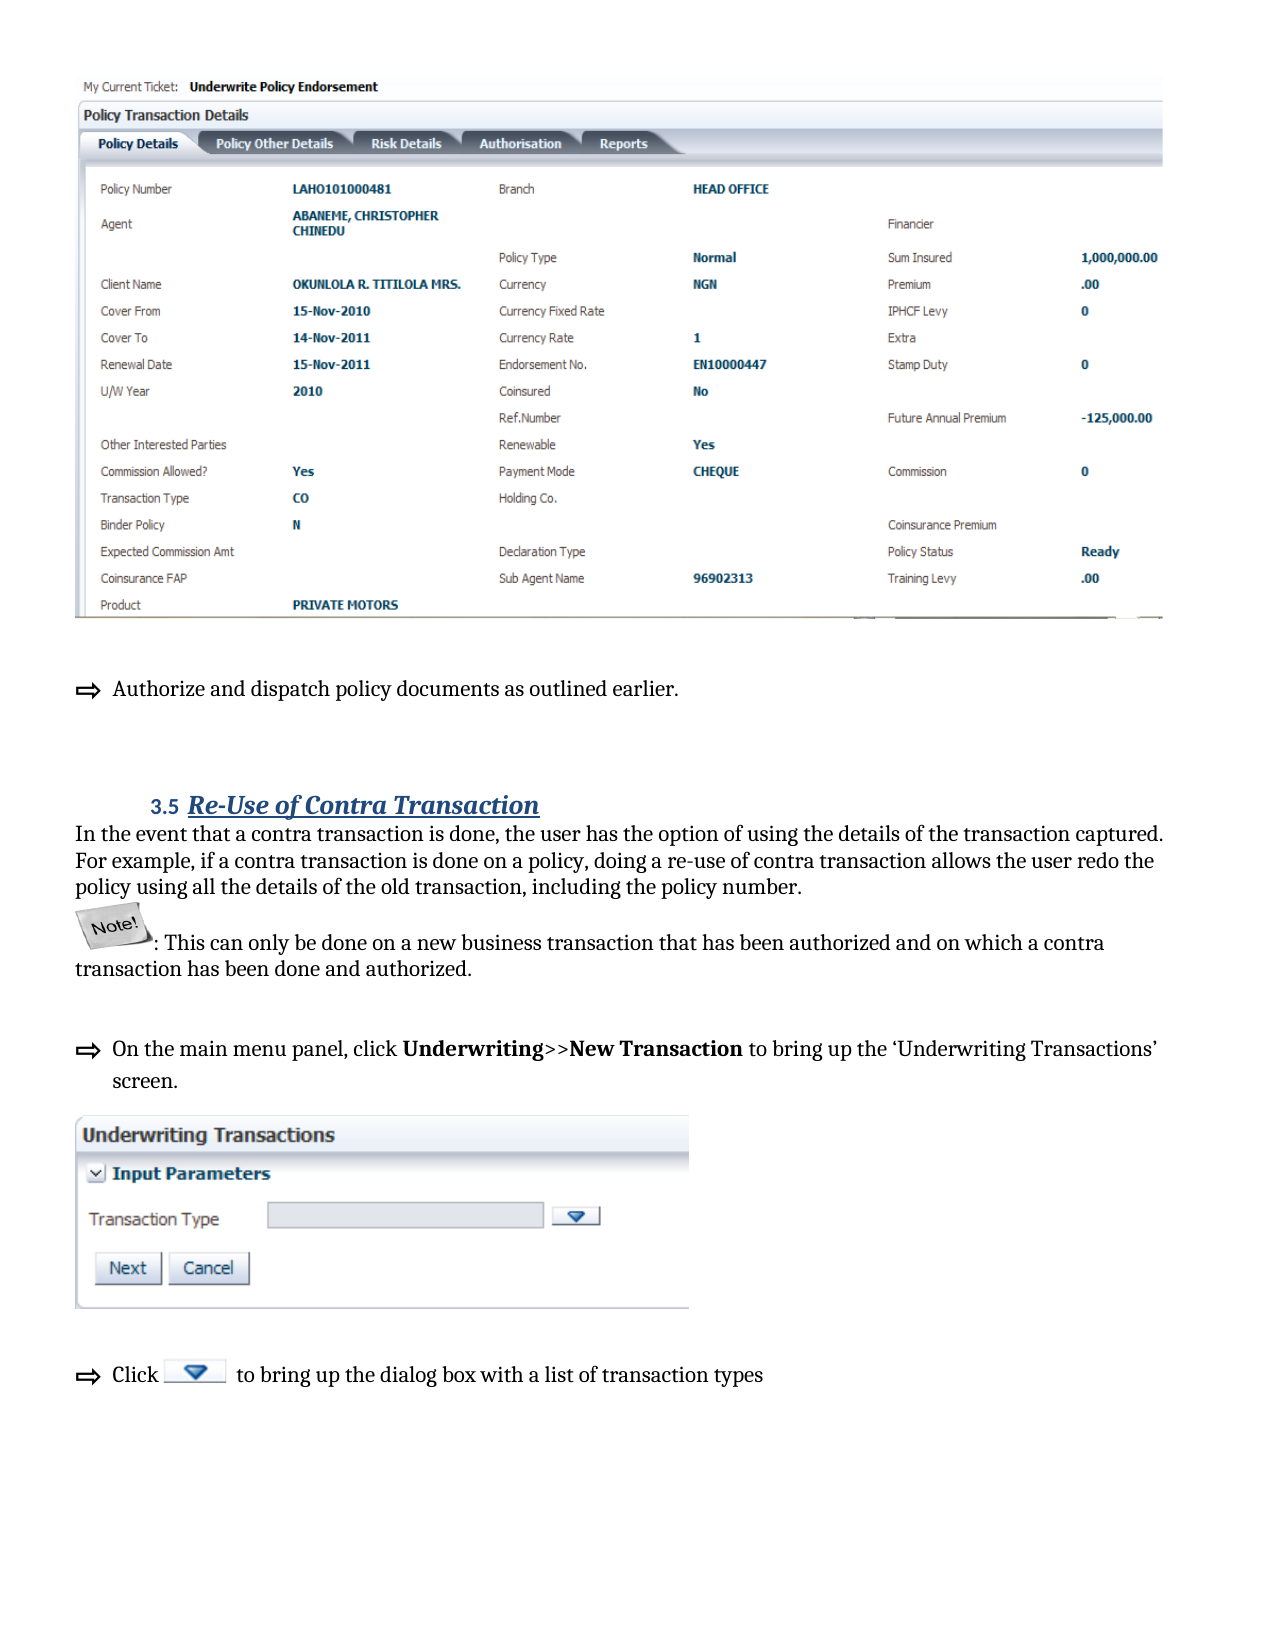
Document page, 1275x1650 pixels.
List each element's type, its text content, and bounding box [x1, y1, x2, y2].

picture [75, 900, 154, 951]
picture [163, 1358, 227, 1383]
text : This can only be done on a new business transaction that has been authorized and on which a contra transaction has been done and authorized. [75, 900, 1200, 982]
picture [75, 75, 1163, 619]
list Re-Use of Contra Transaction [150, 790, 1200, 821]
picture [75, 1115, 689, 1309]
list Authorize and dispatch policy documents as outlined earlier. [75, 644, 1200, 708]
list Click to bring up the dialog box with a list of transaction types [75, 1329, 1200, 1394]
text In the event that a contra transaction is done, the user has the option of using the details of the transaction captured. For example, if a contra transaction is done on a policy, doing a re-use of contra transaction allows the user redo the policy using all the details of the old transaction, including the policy number. [75, 821, 1200, 900]
list On the main menu panel, click Underwriting>>New Transaction to bring up the ‘Underwriting Transactions’ screen. [75, 1003, 1200, 1094]
